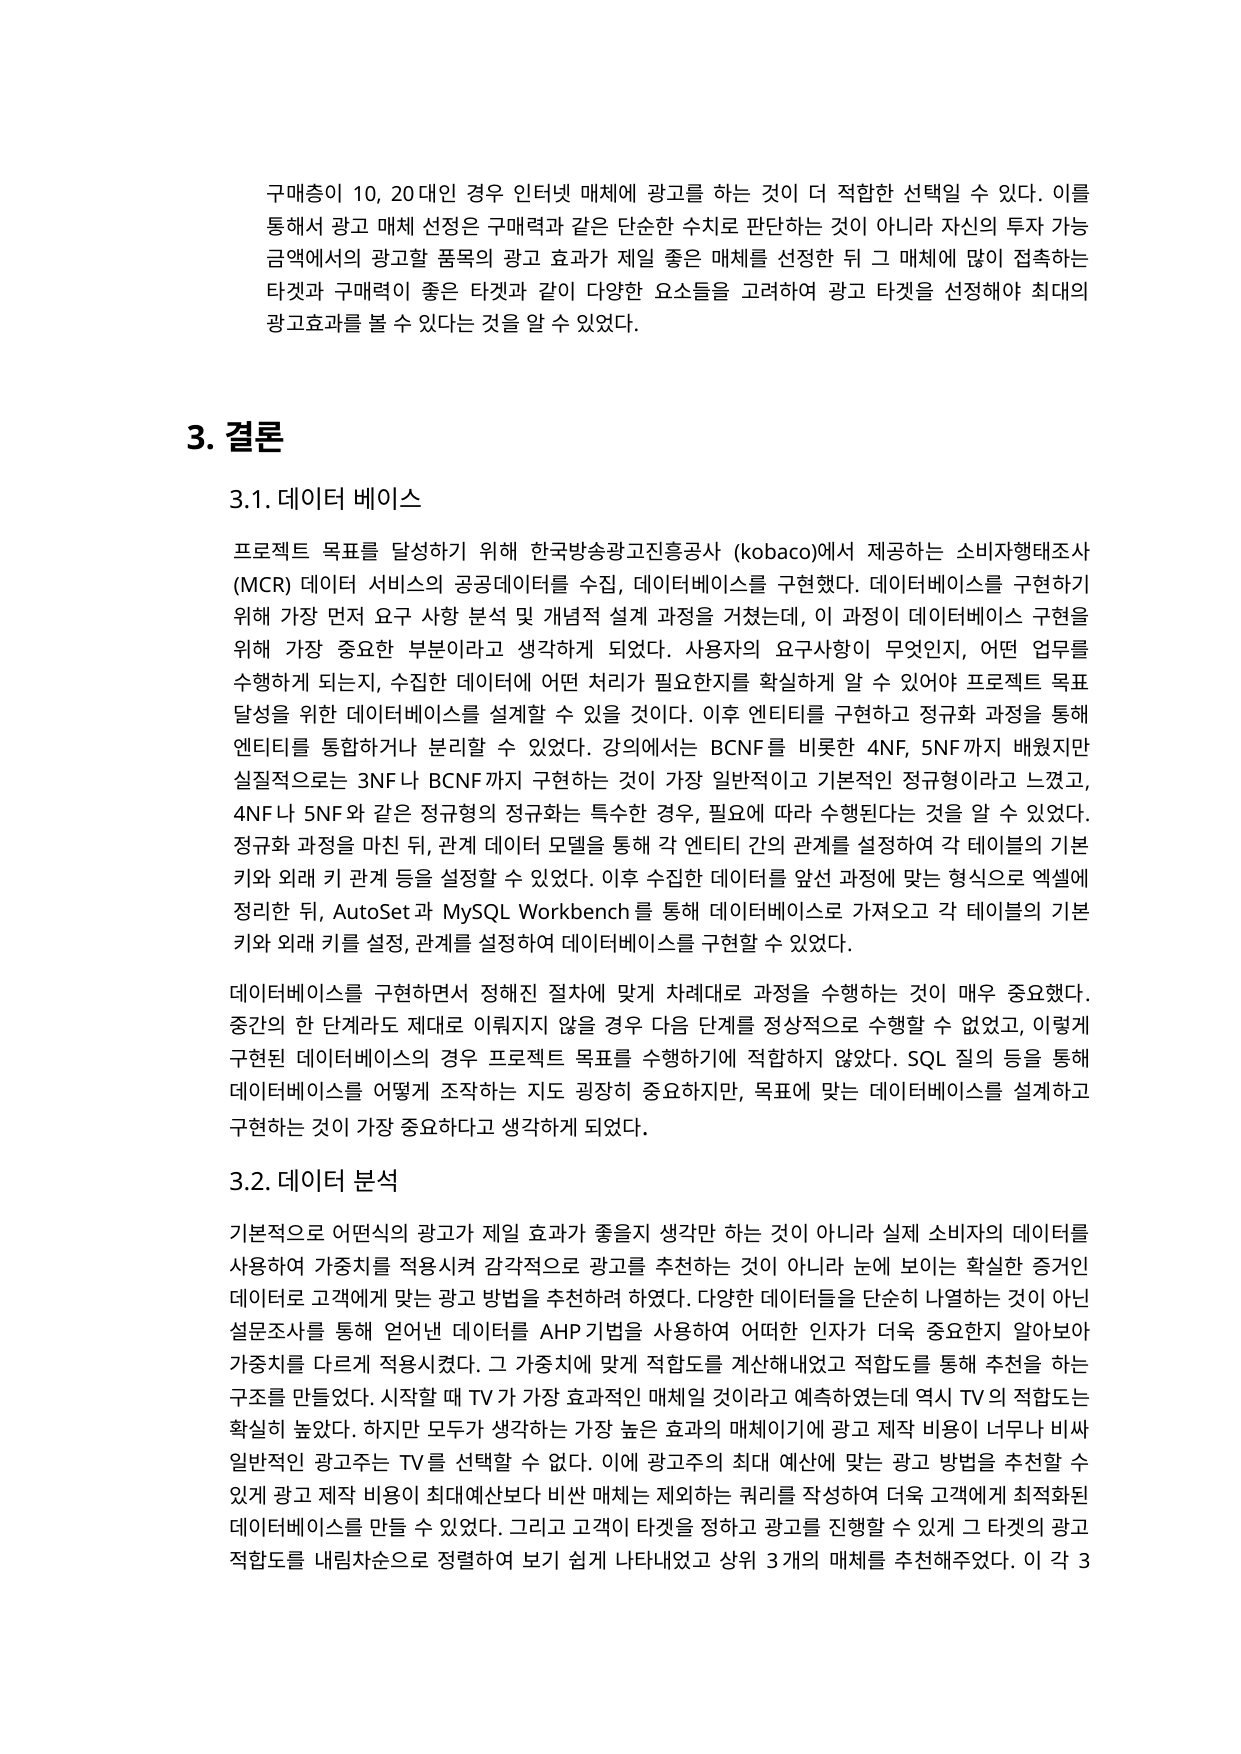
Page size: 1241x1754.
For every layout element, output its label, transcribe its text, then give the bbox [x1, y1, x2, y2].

list 3.1. 데이터 베이스 [229, 479, 1090, 516]
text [267, 177, 1090, 338]
list 결론 [186, 411, 1090, 459]
list 3.2. 데이터 분석 [229, 1162, 1090, 1198]
list 프로젝트 목표를 달성하기 위해 한국방송광고진흥공사 (kobaco)에서 제공하는 소비자행태조사(MCR) 데이터 서비스의 공공데이터를 수집, 데이터베이스를 구현했다. 데이터베이스를 구현하기 위해 가장 먼저 요구 사항 분석 및 개념적 설계 과정을 거쳤는데, 이 과정이 데이터베이스 구현을 위해 가장 중요한 부분이라고 생각하게 되었다. 사용자의 요구사항이 무엇인지, 어떤 업무를 수행하게 되는지, 수집한 데이터에 어떤 처리가 필요한지를 확실하게 알 수 있어야 프로젝트 목표 달성을 위한 데이터베이스를 설계할 수 있을 것이다. 이후 엔티티를 구현하고 정규화 과정을 통해 엔티티를 통합하거나 분리할 수 있었다. 강의에서는 BCNF를 비롯한 4NF, 5NF까지 배웠지만 실질적으로는 3NF나 BCNF까지 구현하는 것이 가장 일반적이고 기본적인 정규형이라고 느꼈고, 4NF나 5NF와 같은 정규형의 정규화는 특수한 경우, 필요에 따라 수행된다는 것을 알 수 있었다. 정규화 과정을 마친 뒤, 관계 데이터 모델을 통해 각 엔티티 간의 관계를 설정하여 각 테이블의 기본 키와 외래 키 관계 등을 설정할 수 있었다. 이후 수집한 데이터를 앞선 과정에 맞는 형식으로 엑셀에 정리한 뒤, AutoSet과 MySQL Workbench를 통해 데이터베이스로 가져오고 각 테이블의 기본 키와 외래 키를 설정, 관계를 설정하여 데이터베이스를 구현할 수 있었다. [233, 535, 1090, 958]
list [229, 1217, 1090, 1574]
list 데이터베이스를 구현하면서 정해진 절차에 맞게 차례대로 과정을 수행하는 것이 매우 중요했다. 중간의 한 단계라도 제대로 이뤄지지 않을 경우 다음 단계를 정상적으로 수행할 수 없었고, 이렇게 구현된 데이터베이스의 경우 프로젝트 목표를 수행하기에 적합하지 않았다. SQL 질의 등을 통해 데이터베이스를 어떻게 조작하는 지도 굉장히 중요하지만, 목표에 맞는 데이터베이스를 설계하고 구현하는 것이 가장 중요하다고 생각하게 되었다. [229, 977, 1090, 1142]
